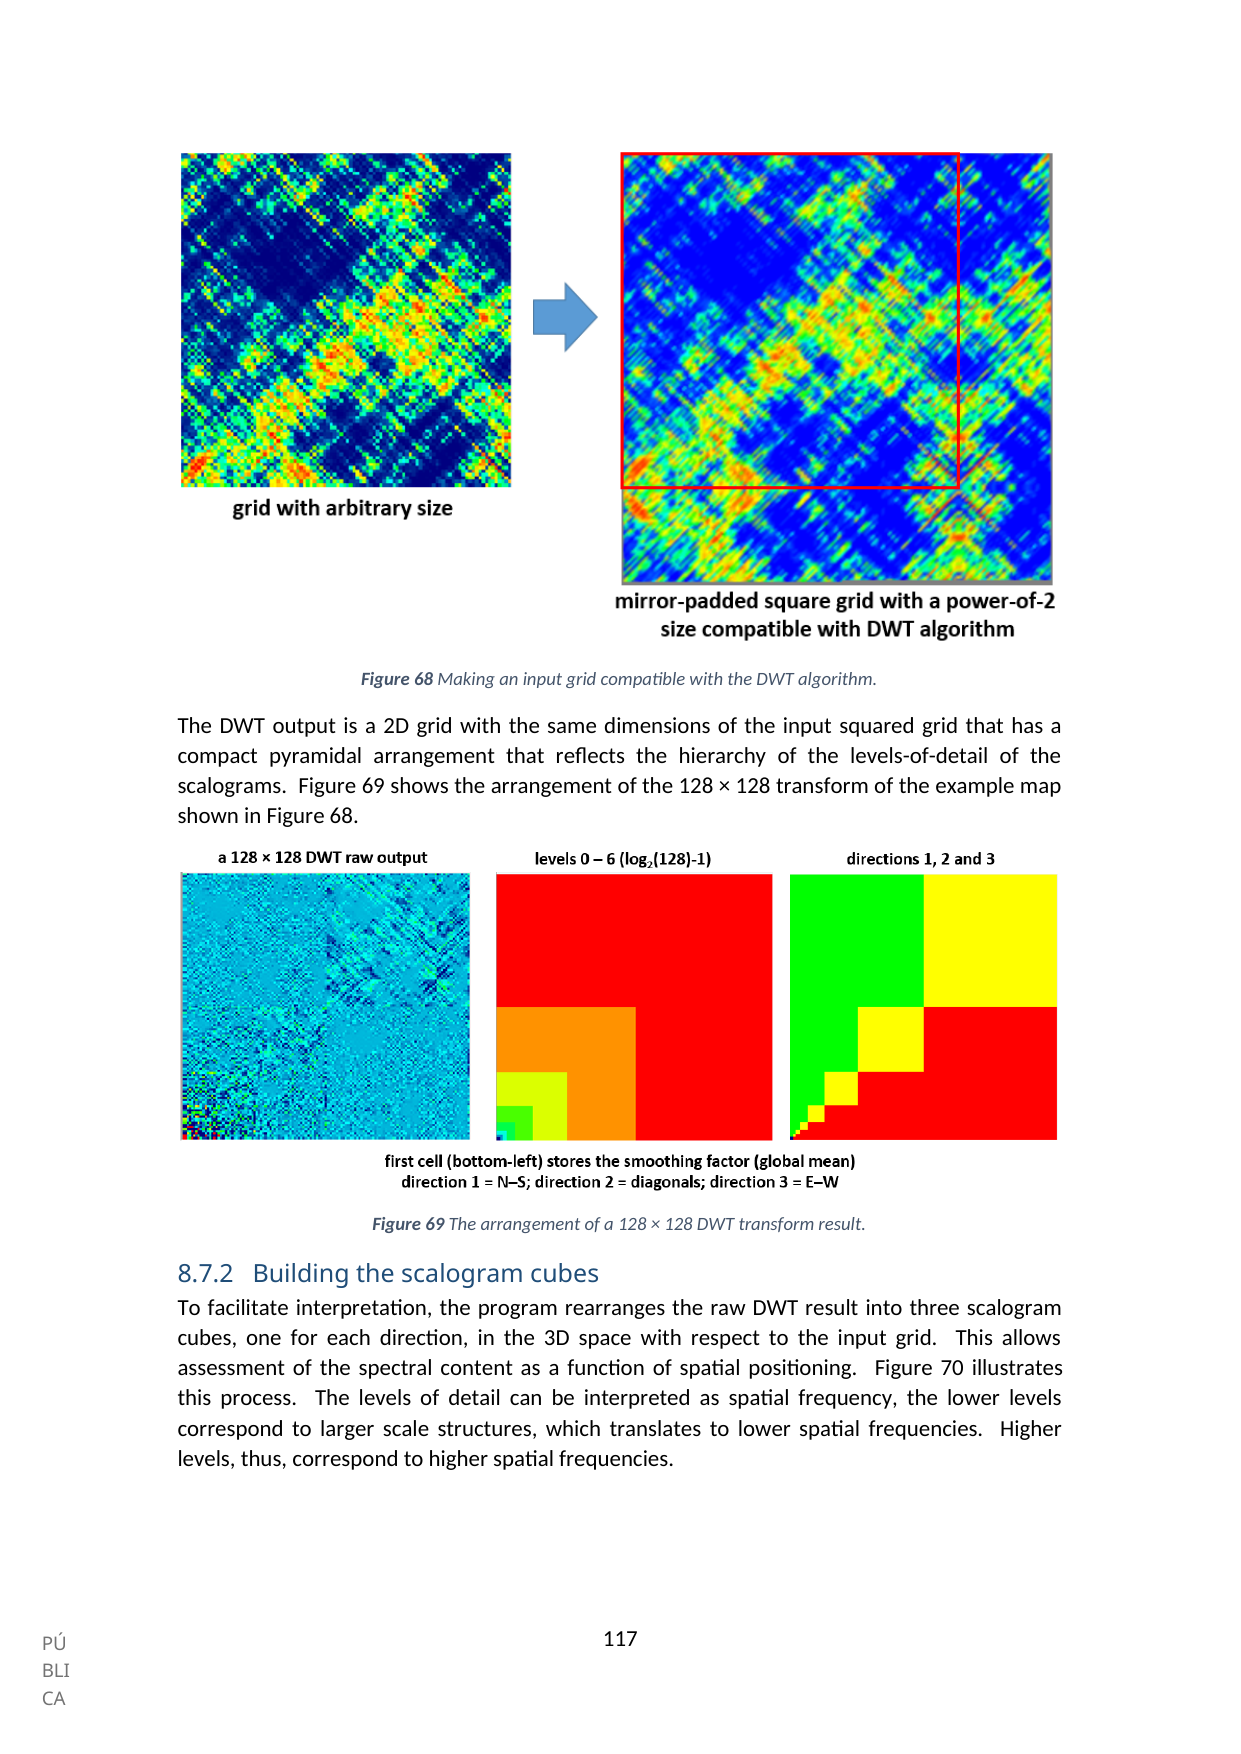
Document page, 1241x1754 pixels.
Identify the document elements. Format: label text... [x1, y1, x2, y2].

text Figure 68 Making an input grid compatible with the DWT algorithm. [177, 667, 1063, 690]
text To facilitate interpretation, the program rearranges the raw DWT result into three scalogram cubes, one for each direction, in the 3D space with respect to the input grid. This allows assessment of the spectral content as a function of spatial positioning. Figure 69 illustrates this process. The levels of detail can be interpreted as spatial frequency, the lower levels correspond to larger scale structures, which translates to lower spatial frequencies. Higher levels, thus, correspond to higher spatial frequencies. [177, 1293, 1063, 1472]
text Figure 69 The arrangement of a 128 × 128 DWT transform result. [177, 1212, 1063, 1235]
subtitle Building the scalogram cubes [177, 1256, 1063, 1290]
picture [177, 848, 1063, 1194]
picture [177, 147, 1062, 649]
text The DWT output is a 2D grid with the same dimensions of the input squared grid that has a compact pyramidal arrangement that reflects the hierarchy of the levels-of-detail of the scalograms. Figure 68 shows the arrangement of the 128 × 128 transform of the example map shown in Figure 67. [177, 711, 1063, 830]
